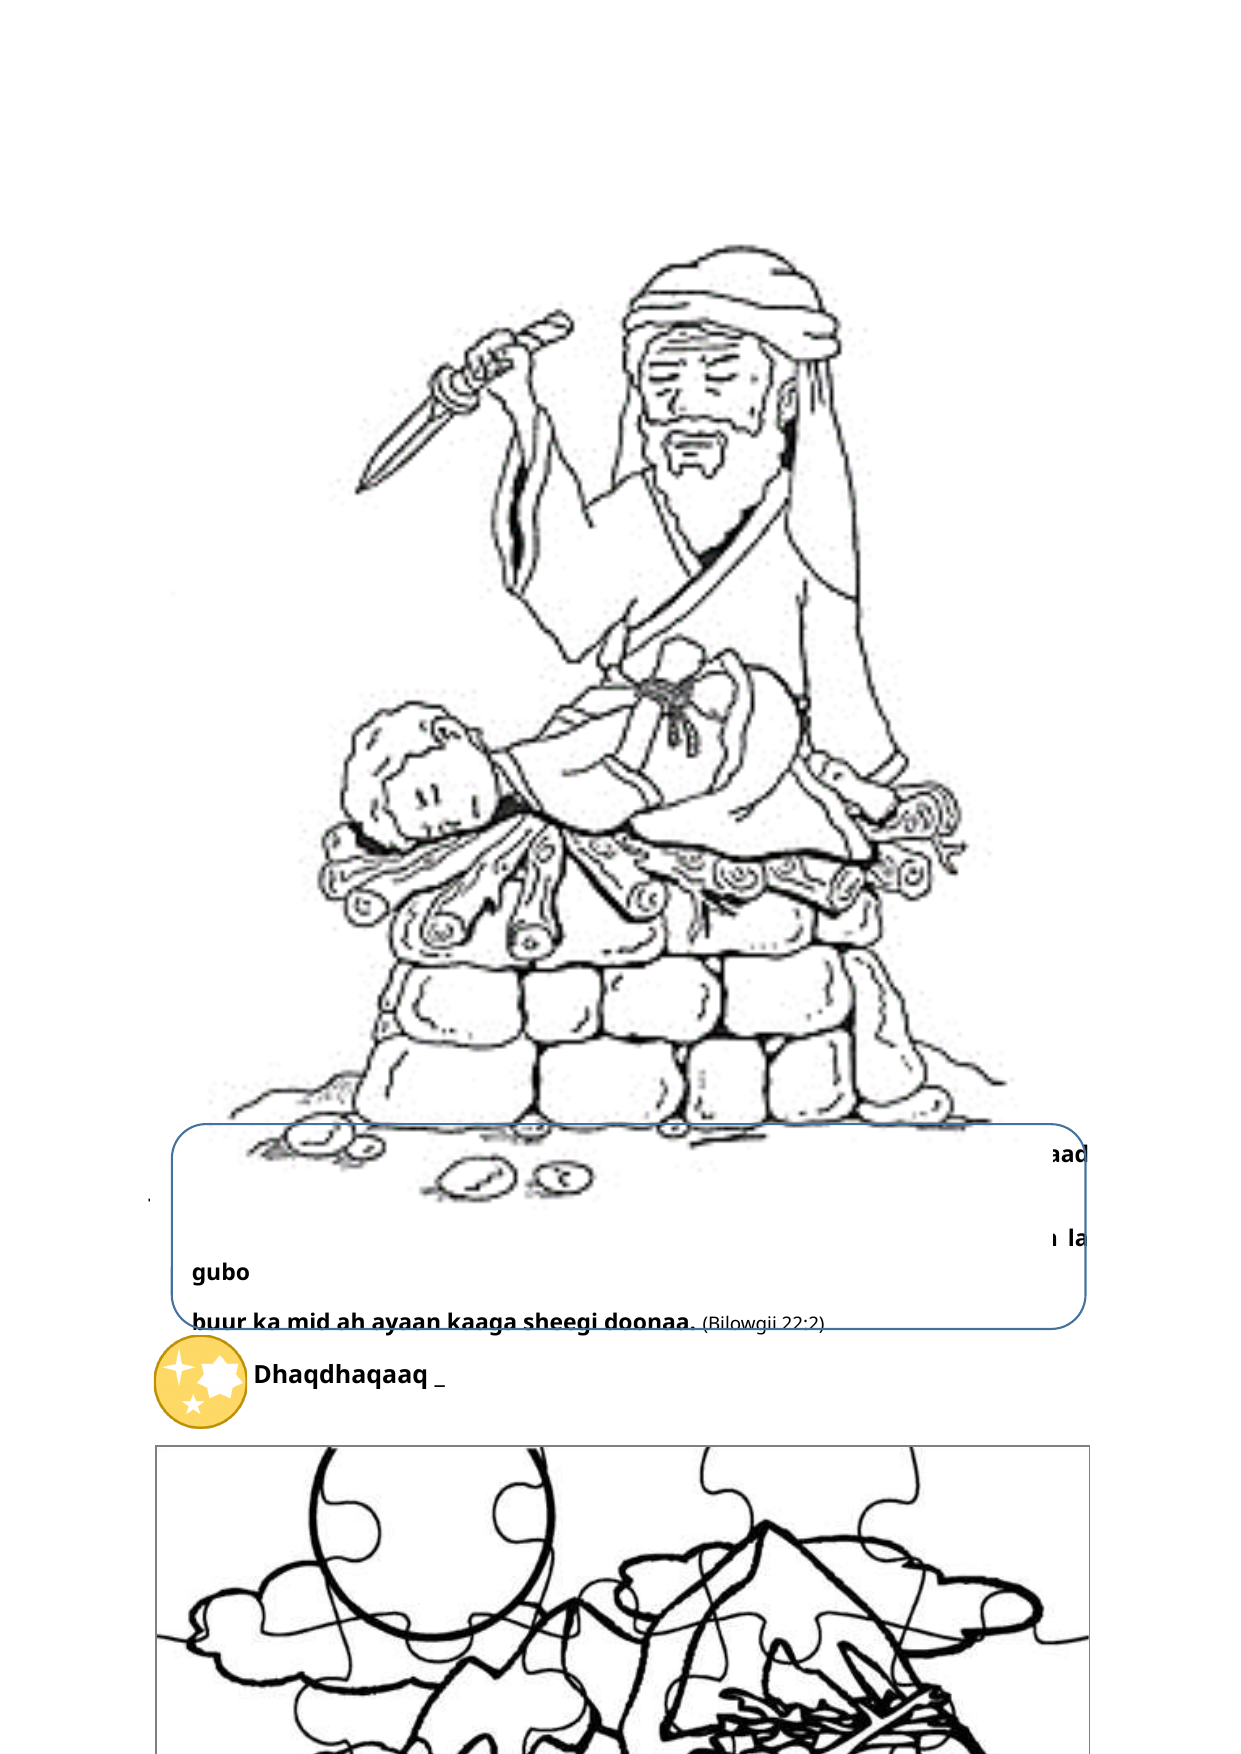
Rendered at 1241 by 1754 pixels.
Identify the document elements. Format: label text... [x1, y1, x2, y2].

picture [153, 1335, 248, 1429]
text oo waxaad tagtaa dalka Moriyaah. Oo halkaas isaga ku allabari qurbaan la gubo [192, 1222, 1084, 1287]
picture [150, 179, 1053, 1255]
text buur ka mid ah ayaan kaaga sheegi doonaa. (Bilowgii 22:2) [192, 1306, 1090, 1338]
text Dhaqdhaqaaq _ [248, 1357, 1090, 1391]
picture [157, 1447, 1089, 1754]
picture [173, 1126, 1053, 1255]
